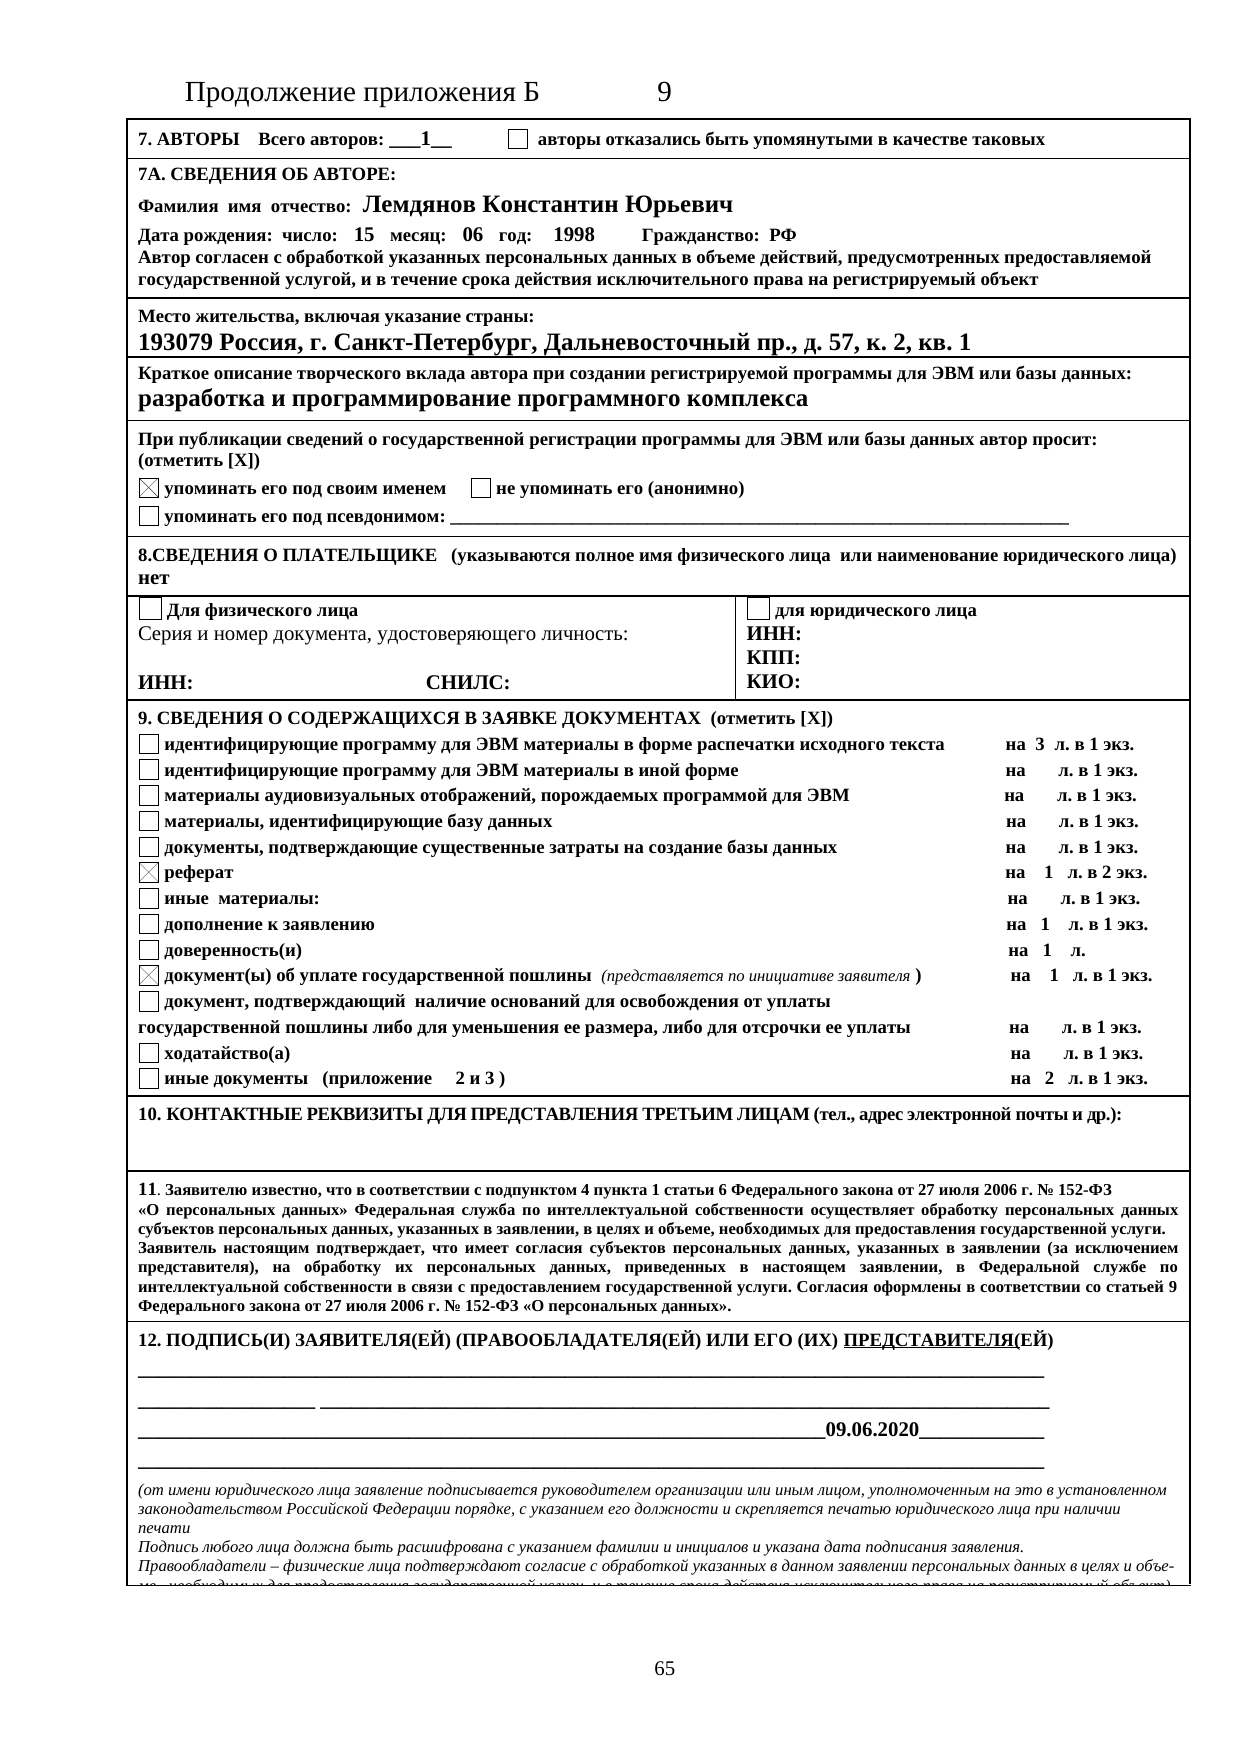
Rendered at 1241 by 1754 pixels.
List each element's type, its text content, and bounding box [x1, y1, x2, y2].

table_cell СНИЛС: [415, 669, 735, 699]
table_cell Место жительства, включая указание страны: 193079 Россия, г. Санкт-Петербург, Дальневосточный пр., д. 57, к. 2, кв. 1 [128, 299, 1189, 356]
table_cell 11. Заявителю известно, что в соответствии с подпунктом 4 пункта 1 статьи 6 Федерального закона от 27 июля . № 152-ФЗ «О персональных данных» Федеральная служба по интеллектуальной собственности осуществляет обработку персональных данных субъектов персональных данных, указанных в заявлении, в целях и объеме, необходимых для предоставления государственной услуги. Заявитель настоящим подтверждает, что имеет согласия субъектов персональных данных, указанных в заявлении (за исключением представителя), на обработку их персональных данных, приведенных в настоящем заявлении, в Федеральной службе по интеллектуальной связи с предоставлением государственной услуги. Согласия оформлены в соответствии со статьей 9 Федерального закона от 27 июля . № 152-ФЗ «О персональных данных». [128, 1172, 1189, 1321]
table_cell 9. СВЕДЕНИЯ О СОДЕРЖАЩИХСЯ В ЗАЯВКЕ ДОКУМЕНТАХ (отметить [X]) идентифицирующие программу для ЭВМ материалы в форме распечатки исходного текста на 3 л. в 1 экз. идентифицирующие программу для ЭВМ материалы в иной форме 1 экз. материалы аудиовизуальных отображений, порождаемых программой для ЭВМ 1 экз. материалы, идентифицирующие базу данных 1 экз. документы, подтверждающие существенные затраты на создание базы данных 1 экз. реферат на 1 л. в 2 экз. иные материалы: 1 экз. дополнение к заявлению на 1 л. в 1 экз. доверенность(и) на 1 л. документ(ы) об уплате государственной пошлины (представляется по инициативе заявителя ) на 1 л. в 1 экз. документ, подтверждающий наличие оснований для освобождения от уплаты государственной пошлины либо для уменьшения ее размера, либо для отсрочки ее уплаты 1 экз. ходатайство(а) 1 экз. иные документы (приложение 2 и 3 ) на 2 л. в 1 экз. [128, 701, 1189, 1095]
table_cell 7. АВТОРЫ Всего авторов: ___1__ авторы отказались быть упомянутыми в качестве таковых [128, 120, 1189, 157]
table_cell При публикации сведений о государственной регистрации программы для ЭВМ или базы данных автор просит: (отметить [X]) упоминать его под своим именем не упоминать его (анонимно) упоминать его под псевдонимом: __________________________________________________________________ [128, 421, 1189, 536]
table_cell 8.СВЕДЕНИЯ О ПЛАТЕЛЬЩИКЕ (указываются полное имя физического лица или наименование юридического лица) нет [128, 537, 1189, 595]
table_cell 12. ПОДПИСЬ(И) ЗАЯВИТЕЛЯ(ЕЙ) (ПРАВООБЛАДАТЕЛЯ(ЕЙ) ИЛИ ЕГО (ИХ) ПРЕДСТАВИТЕЛЯ(ЕЙ) _______________________________________________________________________________________ _________________ ______________________________________________________________________ __________________________________________________________________09.06.2020____________ _______________________________________________________________________________________ (от имени юридического лица заявление подписывается руководителем организации или иным лицом, уполномоченным на это в установленном законодательством Российской Федерации порядке, с указанием его должности и скрепляется печатью юридического лица при наличии печати Подпись любого лица должна быть расшифрована с указанием фамилии и инициалов и указана дата подписания заявления. Правообладатели – физические лица подтверждают согласие с обработкой указанных в данном заявлении персональных данных в целях и объе-ме, необходимых для предоставления государственной услуги, и в течение срока действия исключительного права на регистрируемый объект) [128, 1322, 1189, 1584]
table_cell Для физического лица Серия и номер документа, удостоверяющего личность: [128, 597, 735, 669]
table_cell 10. КОНТАКТНЫЕ РЕКВИЗИТЫ ДЛЯ ПРЕДСТАВЛЕНИЯ ТРЕТЬИМ ЛИЦАМ (тел., адрес электронной почты и др.): [128, 1097, 1189, 1170]
table_cell ИНН: [128, 669, 414, 699]
table_cell для юридического лица ИНН: КПП: КИО: [736, 597, 1189, 699]
table_cell 7А. СВЕДЕНИЯ ОБ АВТОРЕ: Фамилия имя отчество: Лемдянов Константин Юрьевич Дата рождения: число: 15 месяц: 06 год: 1998 Гражданство: РФ Автор согласен с обработкой указанных персональных данных в объеме действий, предусмотренных предоставляемой государственной услугой, и в течение срока действия исключительного права на регистрируемый объект [128, 159, 1189, 297]
table_cell Краткое описание творческого вклада автора при создании регистрируемой программы для ЭВМ или базы данных: разработка и программирование программного комплекса [128, 358, 1189, 419]
